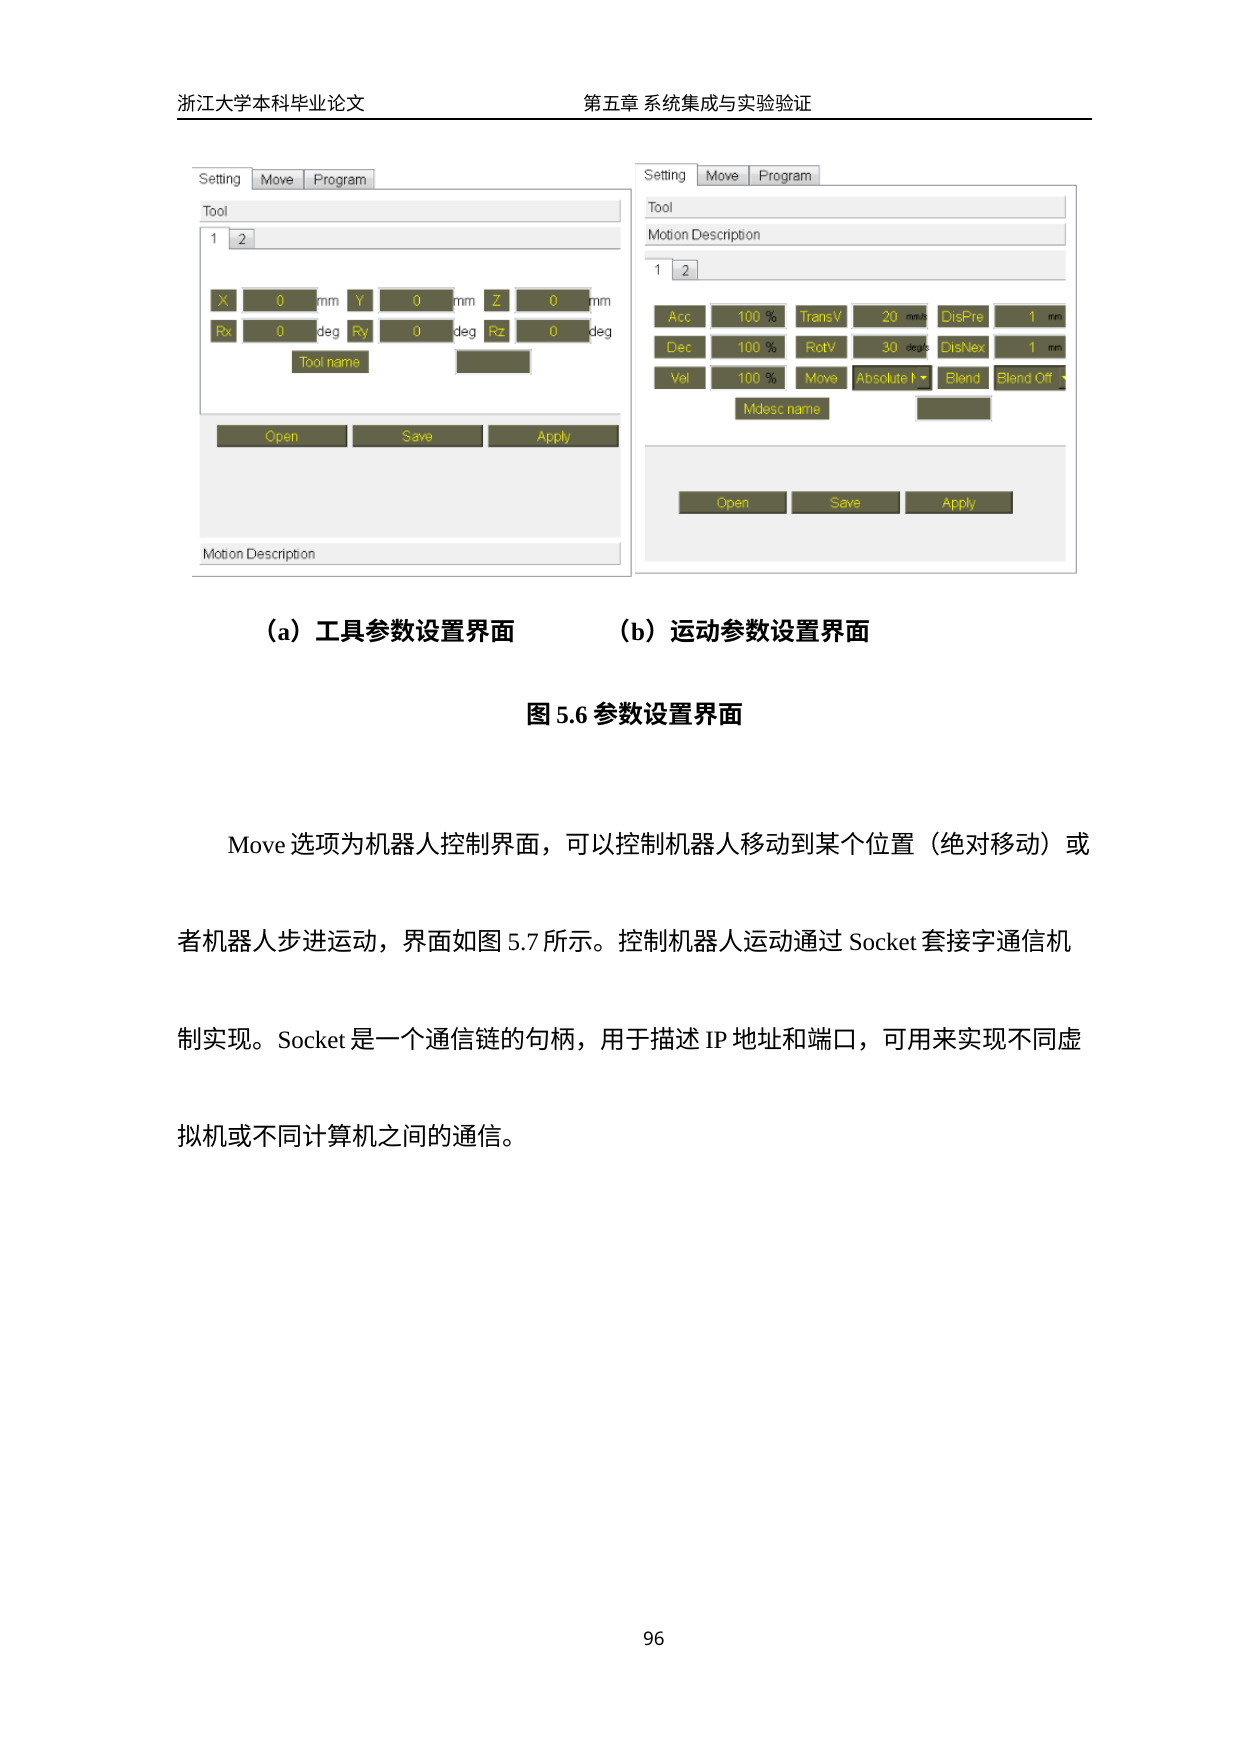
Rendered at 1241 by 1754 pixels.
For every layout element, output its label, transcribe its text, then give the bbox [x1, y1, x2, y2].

text 图5.6 参数设置界面 [177, 680, 1092, 745]
text （a）工具参数设置界面 （b）运动参数设置界面 [177, 597, 1092, 662]
text Move选项为机器人控制界面，可以控制机器人移动到某个位置（绝对移动）或者机器人步进运动，界面如图5.7所示。控制机器人运动通过Socket套接字通信机制实现。Socket是一个通信链的句柄，用于描述IP地址和端口，可用来实现不同虚拟机或不同计算机之间的通信。 [177, 810, 1092, 1167]
picture [192, 163, 1078, 577]
